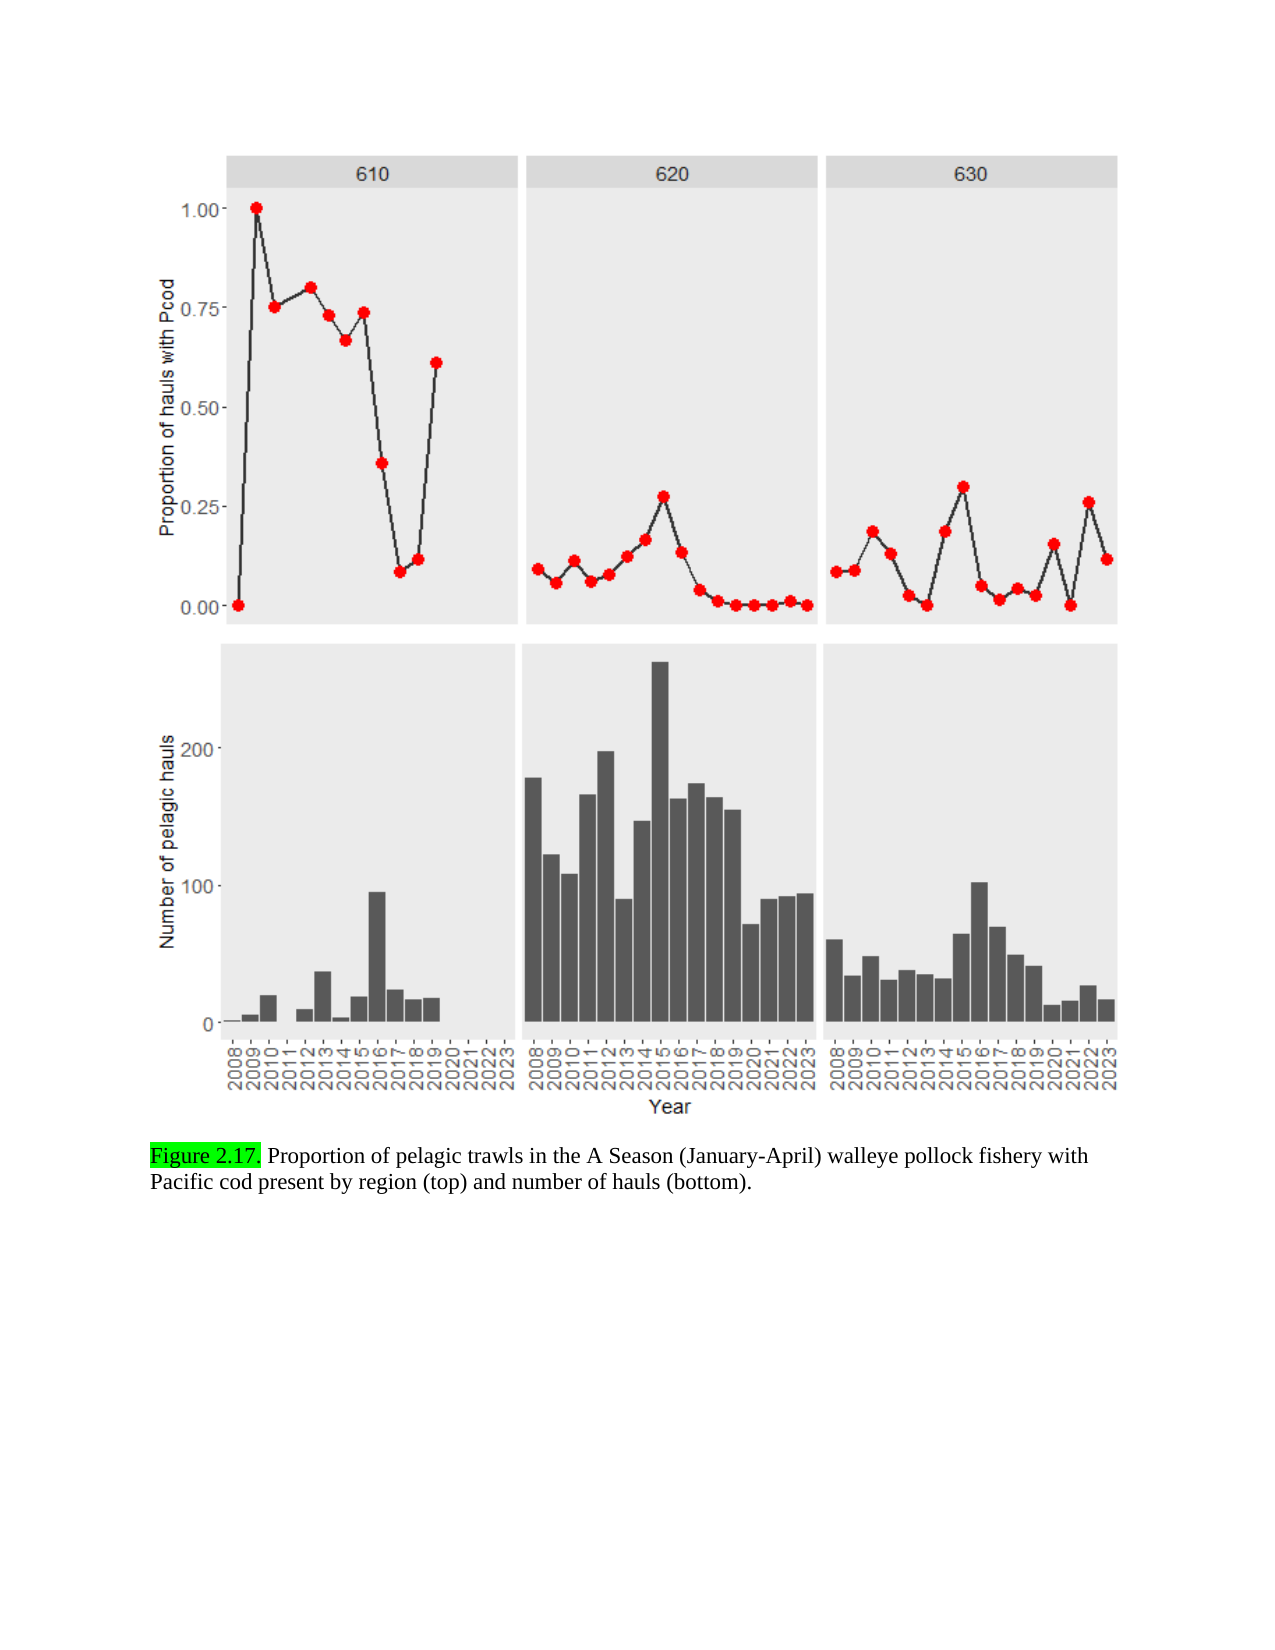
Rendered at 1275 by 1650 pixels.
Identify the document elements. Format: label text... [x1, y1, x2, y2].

subtitle Figure 2.17. Proportion of pelagic trawls in the A Season (January-April) walleye pollock fishery with Pacific cod present by region (top) and number of hauls (bottom). [150, 1142, 1125, 1194]
picture [150, 150, 1125, 1125]
